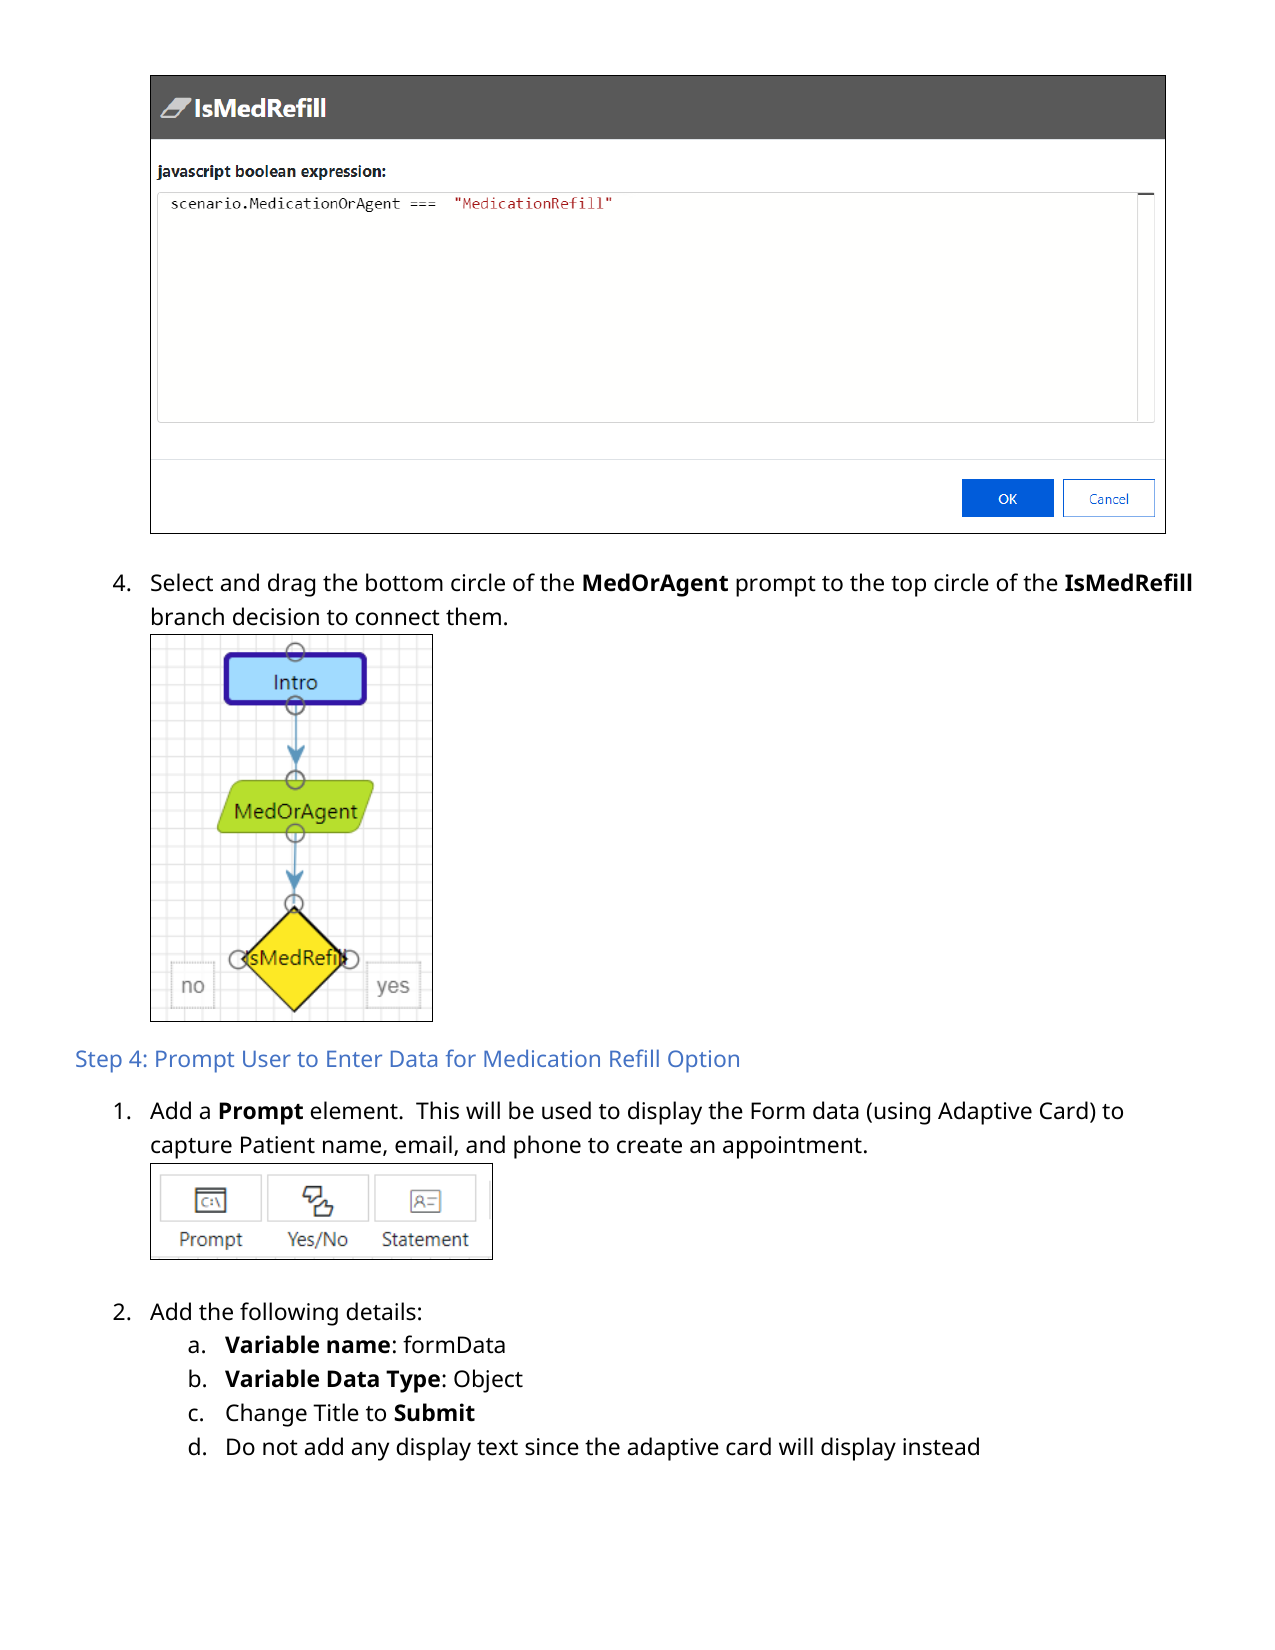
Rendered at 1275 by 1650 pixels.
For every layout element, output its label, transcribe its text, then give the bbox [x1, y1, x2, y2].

list Variable Data Type: Object [187, 1363, 1200, 1394]
picture [151, 76, 1165, 533]
text Step 4: Prompt User to Enter Data for Medication Refill Option [75, 1042, 1200, 1074]
list Add a Prompt element. This will be used to display the Form data (using Adaptive Card) to capture Patient name, email, and phone to create an appointment. [112, 1095, 1200, 1160]
list Select and drag the bottom circle of the MedOrAgent prompt to the top circle of the IsMedRefill branch decision to connect them. [112, 567, 1200, 632]
list Variable name: formData [187, 1329, 1200, 1361]
list Add the following details: [112, 1296, 1200, 1327]
list Change Title to Submit [187, 1397, 1200, 1428]
picture [151, 1164, 492, 1259]
picture [151, 635, 432, 1021]
list Do not add any display text since the adaptive card will display instead [187, 1431, 1200, 1462]
